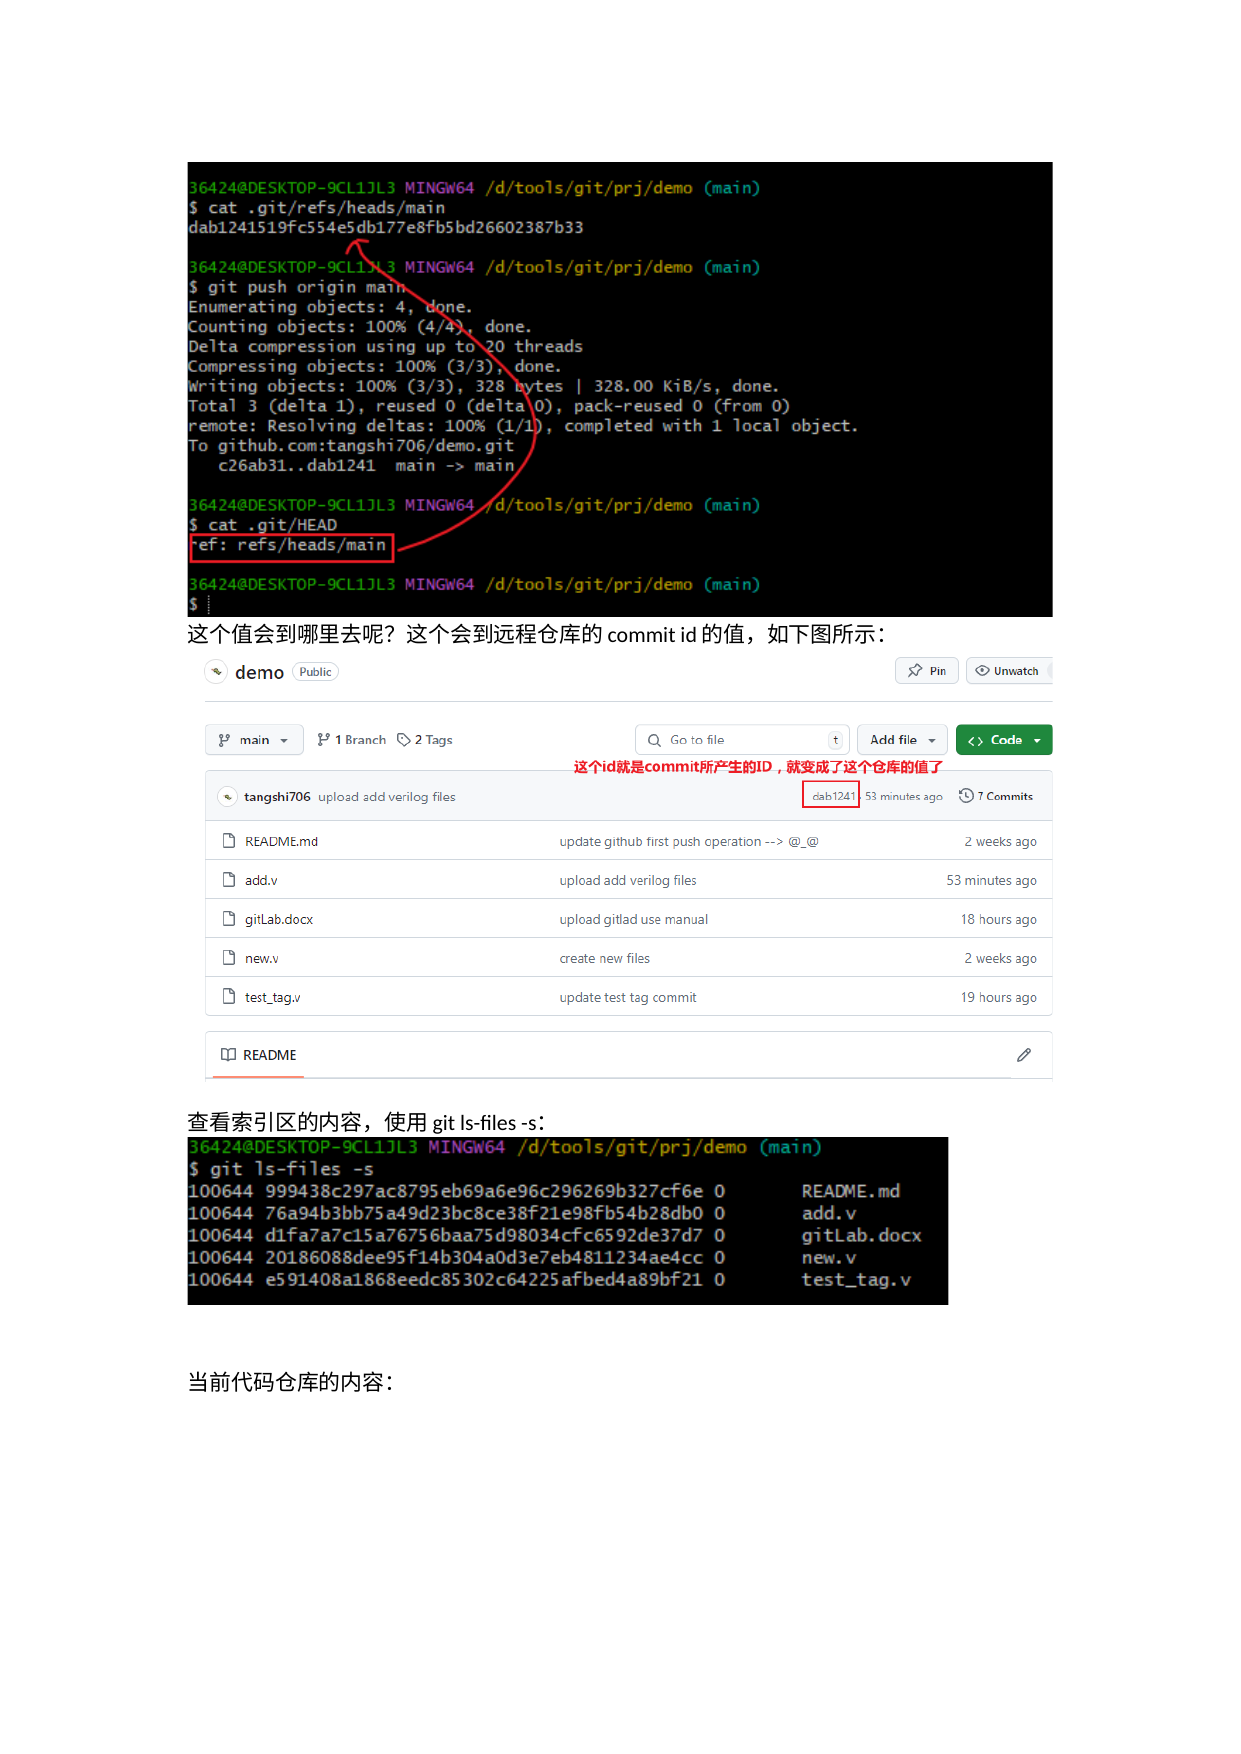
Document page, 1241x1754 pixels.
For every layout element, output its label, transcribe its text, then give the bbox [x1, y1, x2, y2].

picture [187, 1137, 949, 1305]
picture [187, 649, 1053, 1082]
text 当前代码仓库的内容： [187, 1364, 1053, 1397]
text 这个值会到哪里去呢？这个会到远程仓库的commit id的值，如下图所示： [187, 617, 1053, 649]
picture [187, 162, 1053, 617]
text 查看索引区的内容，使用git ls-files -s： [187, 1104, 1053, 1137]
